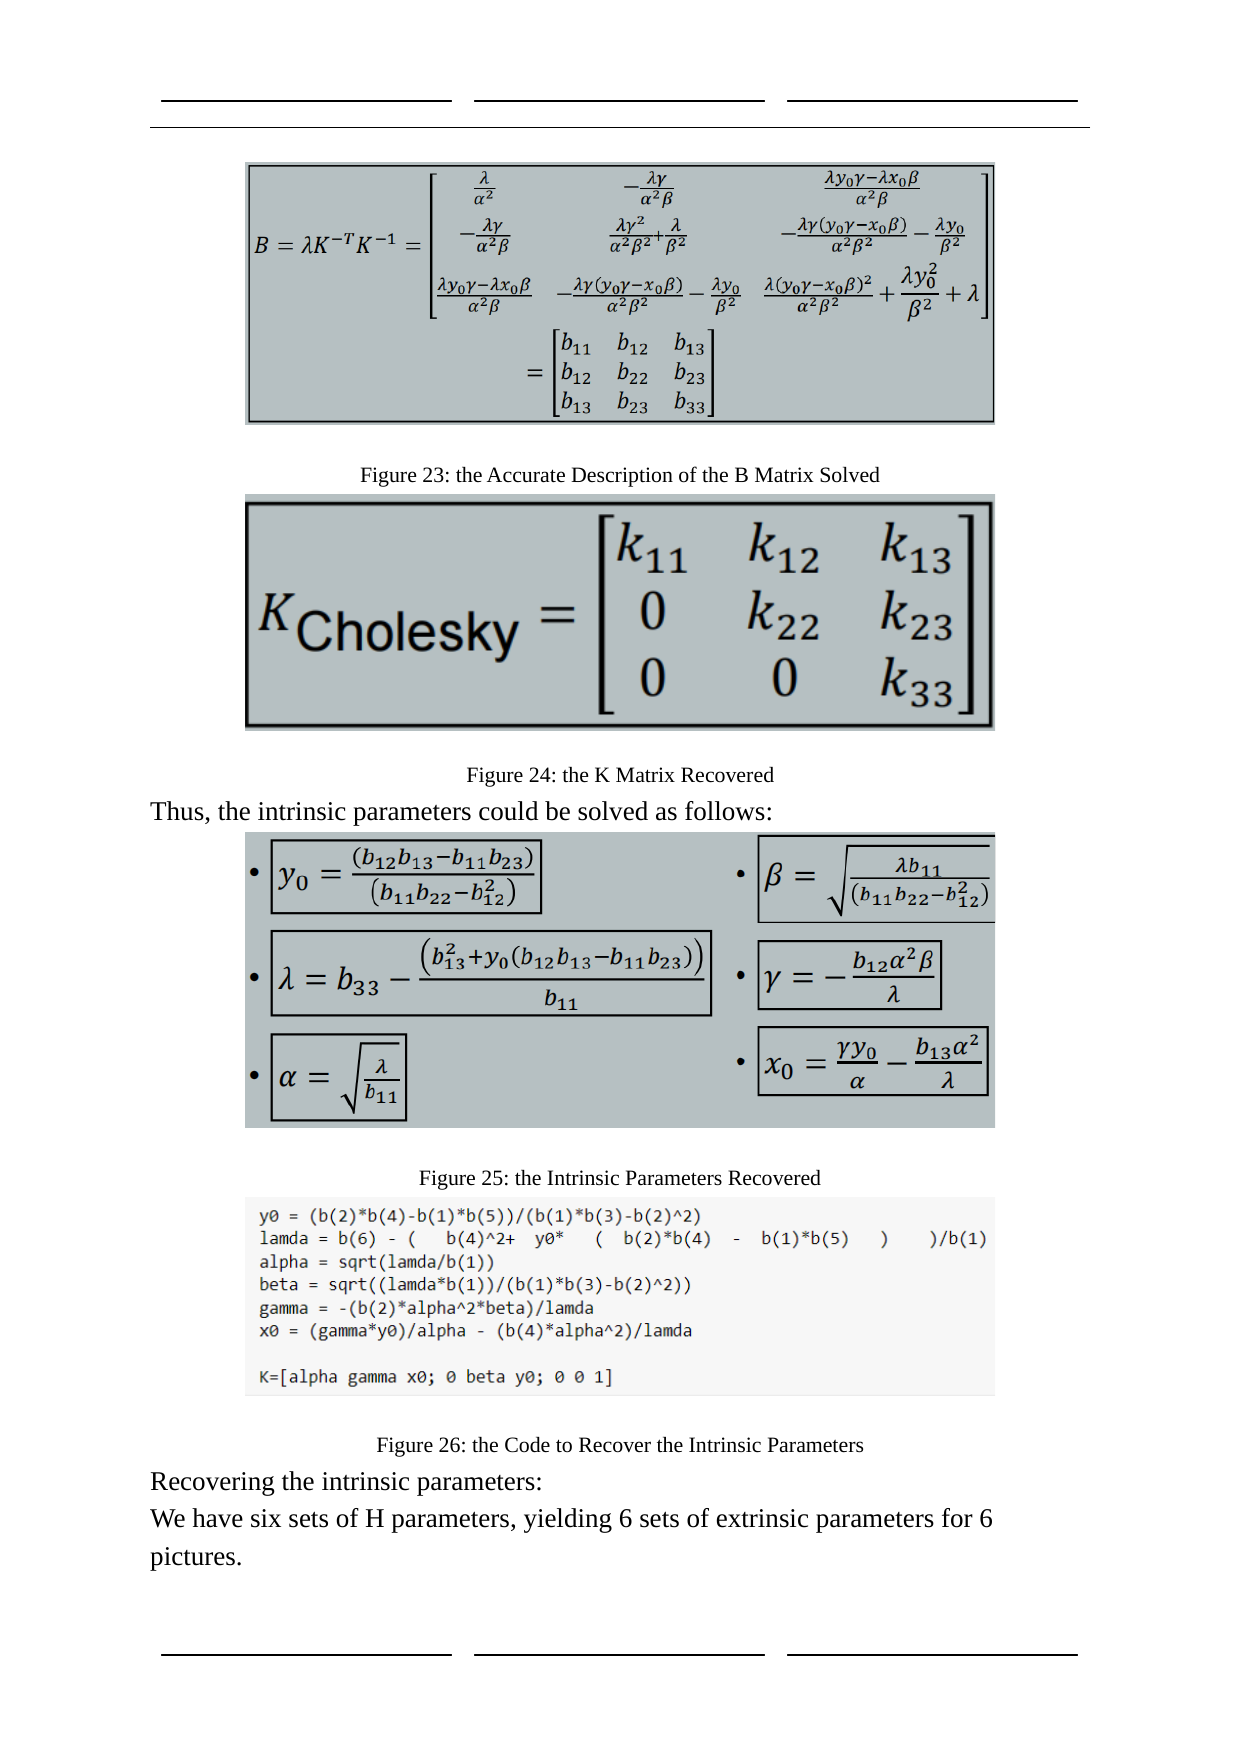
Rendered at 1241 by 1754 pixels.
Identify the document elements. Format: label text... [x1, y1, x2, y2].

text We have six sets of H parameters, yielding 6 sets of extrinsic parameters for 6 pictures. [150, 1502, 1090, 1572]
text Figure 23: the Accurate Description of the B Matrix Solved [150, 458, 1090, 491]
picture [245, 162, 995, 425]
text Figure 24: the K Matrix Recovered [150, 759, 1090, 791]
picture [245, 832, 995, 1128]
picture [245, 494, 995, 731]
text Figure 25: the Intrinsic Parameters Recovered [150, 1161, 1090, 1193]
text Thus, the intrinsic parameters could be solved as follows: [150, 795, 1090, 827]
picture [245, 1197, 995, 1402]
text Recovering the intrinsic parameters: [150, 1465, 1090, 1497]
text Figure 26: the Code to Recover the Intrinsic Parameters [150, 1429, 1090, 1461]
